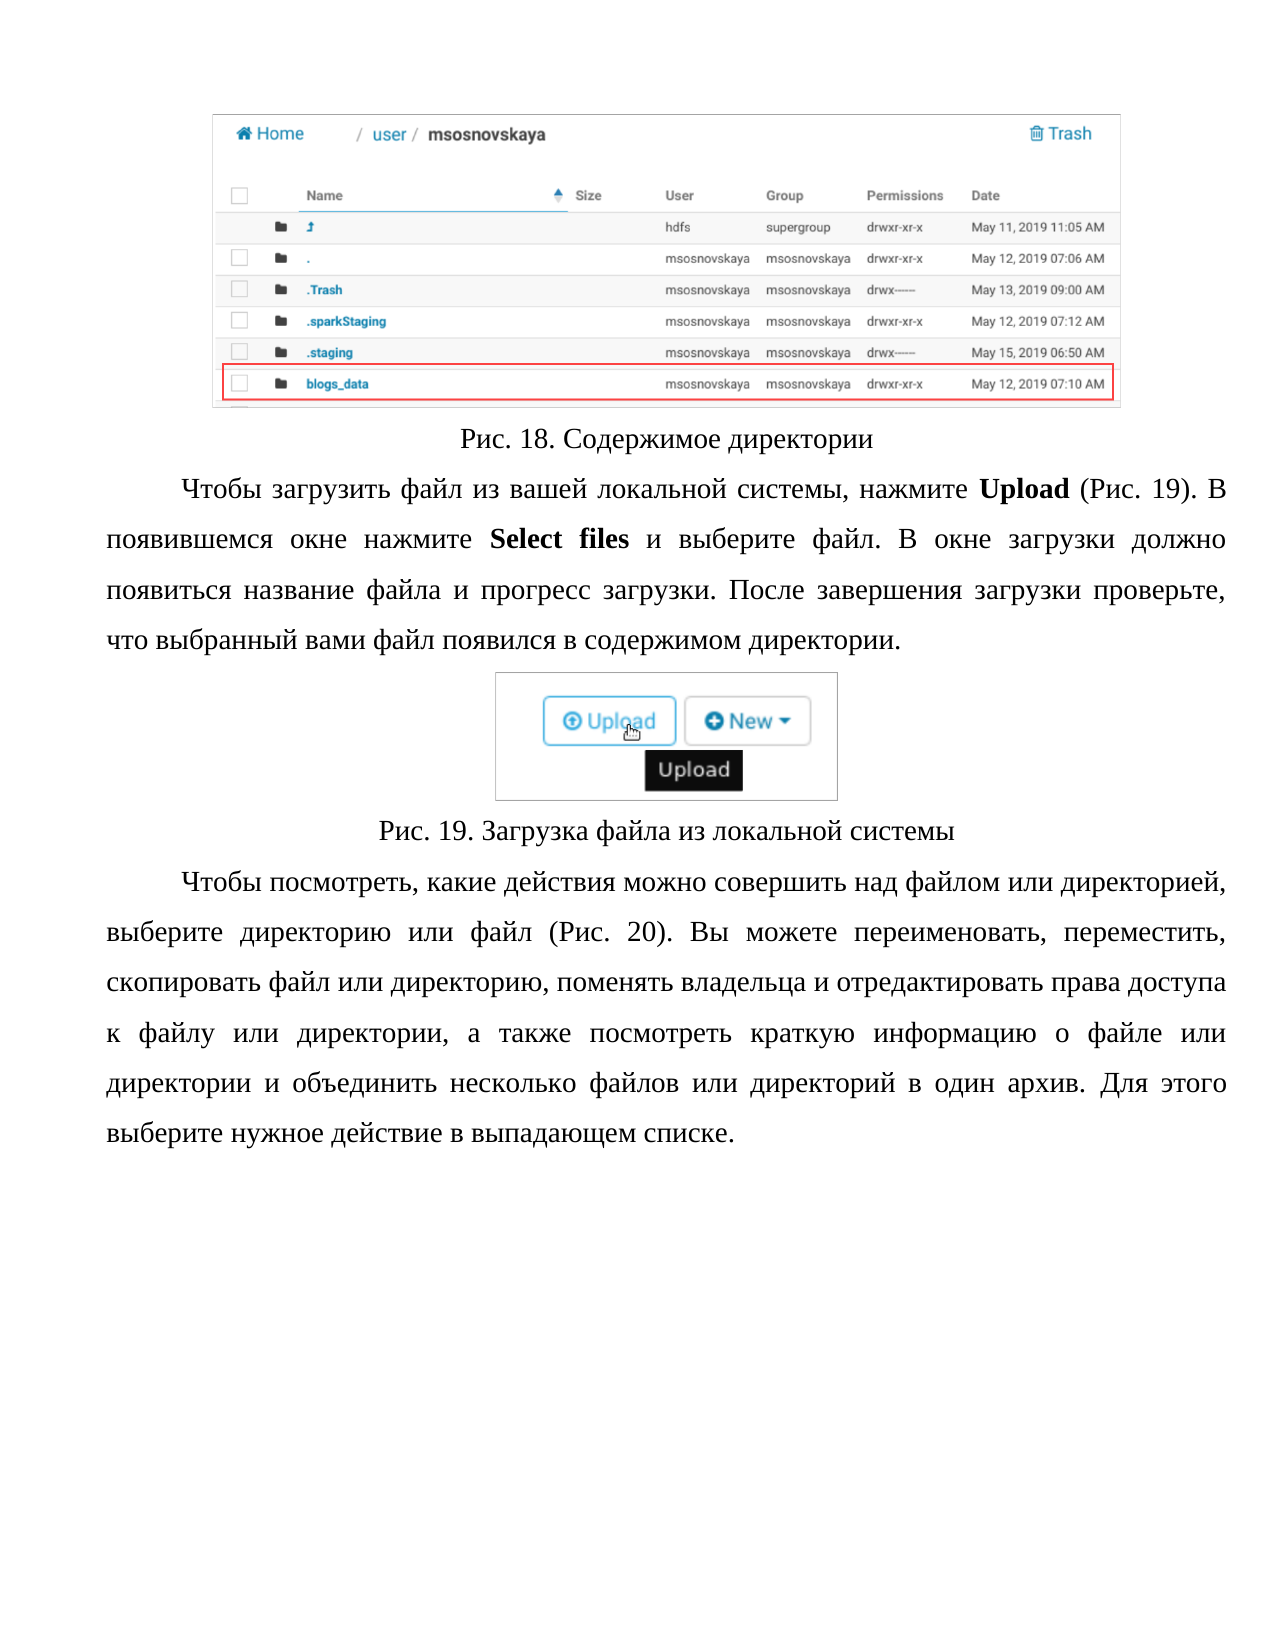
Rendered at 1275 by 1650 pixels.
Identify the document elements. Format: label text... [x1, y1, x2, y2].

text Чтобы загрузить файл из вашей локальной системы, нажмите Upload (Рис. 19). В появившемся окне нажмите Select files и выберите файл. В окне загрузки должно появиться название файла и прогресс загрузки. После завершения загрузки проверьте, что выбранный вами файл появился в содержимом директории. [106, 471, 1227, 656]
picture [212, 114, 1121, 408]
picture [495, 672, 838, 801]
text Рис. 18. Содержимое директории [106, 421, 1227, 454]
text Рис. 19. Загрузка файла из локальной системы [106, 813, 1227, 847]
text Чтобы посмотреть, какие действия можно совершить над файлом или директорией, выберите директорию или файл (Рис. 20). Вы можете переименовать, переместить, скопировать файл или директорию, поменять владельца и отредактировать права доступа к файлу или директории, а также посмотреть краткую информацию о файле или директории и объединить несколько файлов или директорий в один архив. Для этого выберите нужное действие в выпадающем списке. [106, 864, 1227, 1149]
